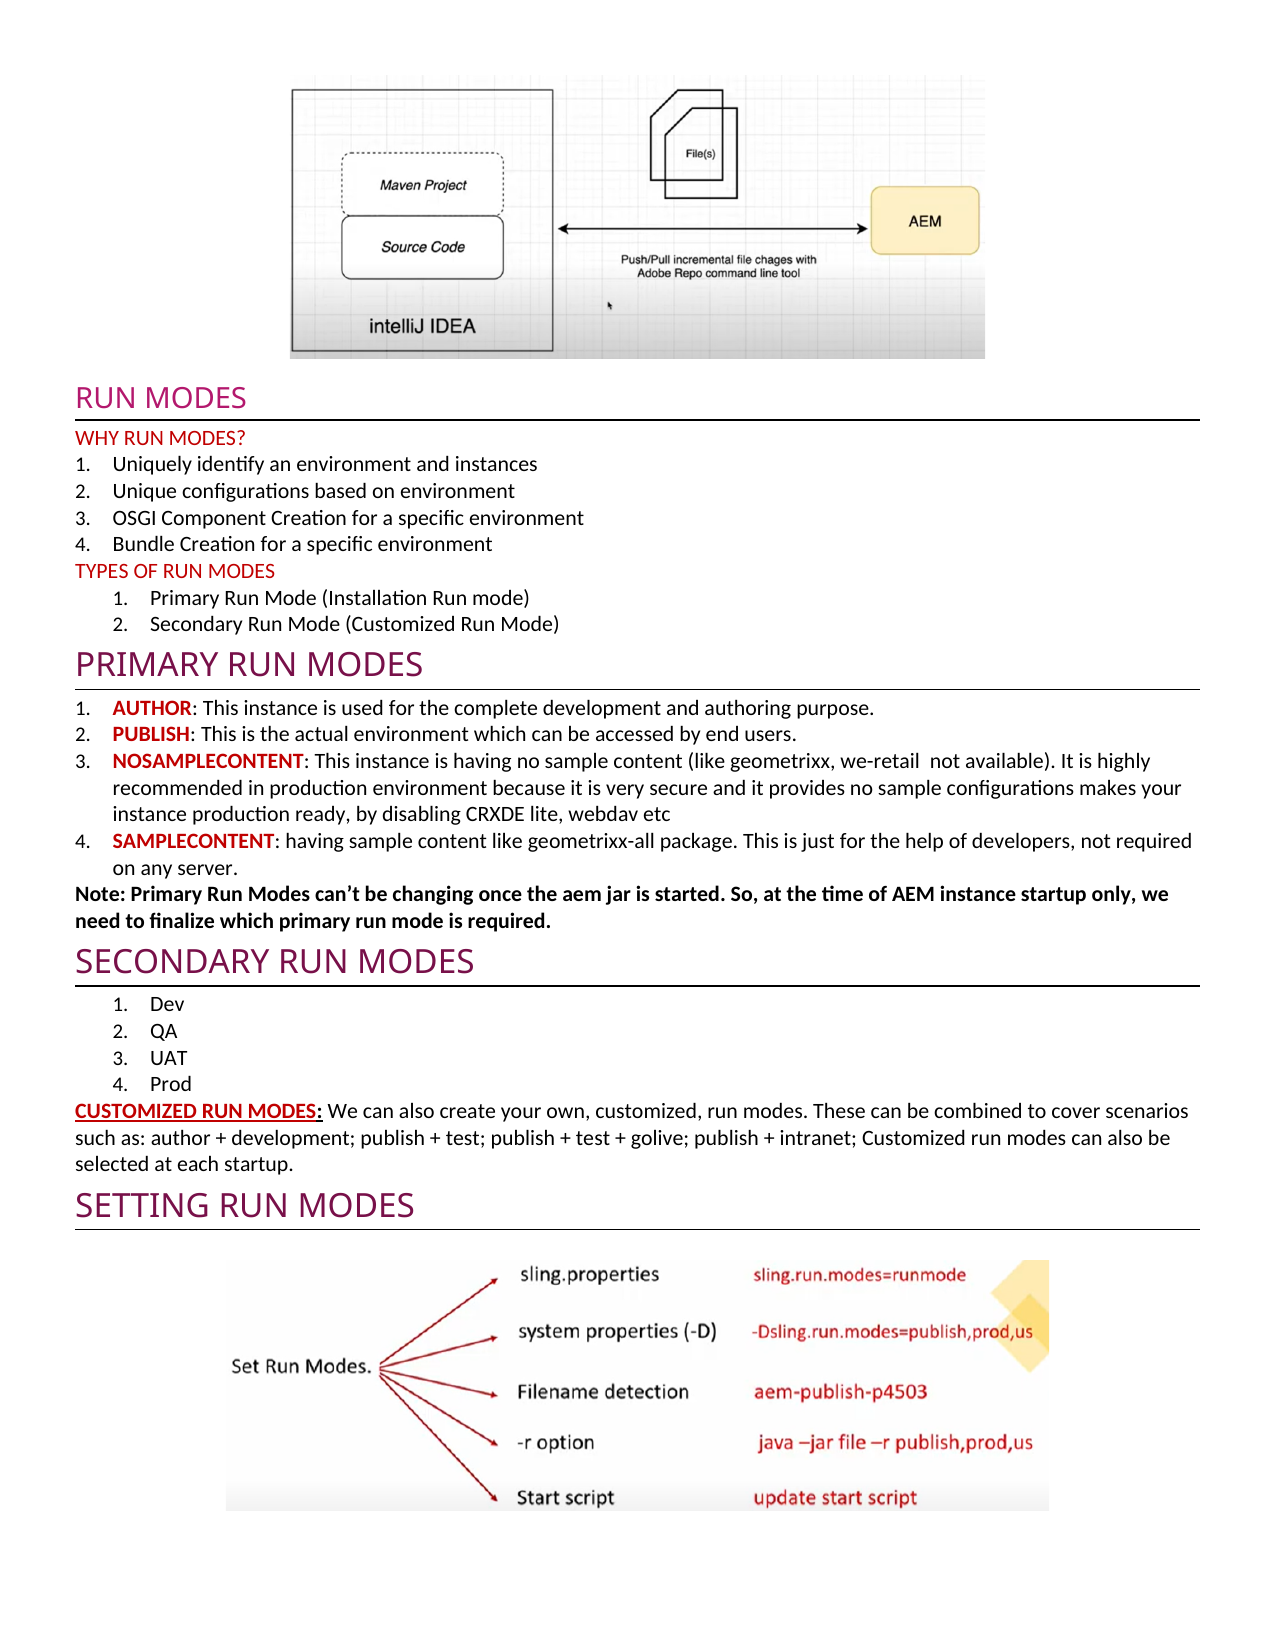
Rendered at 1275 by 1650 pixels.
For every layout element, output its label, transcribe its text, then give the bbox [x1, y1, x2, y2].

list Secondary Run Mode (Customized Run Mode) [112, 610, 1200, 637]
subtitle SETTING RUN MODES [75, 1181, 1200, 1229]
subtitle PRIMARY RUN MODES [75, 641, 1200, 689]
subtitle RUN MODES [75, 377, 1200, 419]
list NOSAMPLECONTENT: This instance is having no sample content (like geometrixx, we-retail not available). It is highly recommended in production environment because it is very secure and it provides no sample configurations makes your instance production ready, by disabling CRXDE lite, webdav etc [75, 747, 1200, 827]
subtitle SECONDARY RUN MODES [75, 938, 1200, 985]
text TYPES OF RUN MODES [75, 557, 1200, 584]
list PUBLISH: This is the actual environment which can be accessed by end users. [75, 720, 1200, 747]
list Dev [112, 991, 1200, 1017]
list Primary Run Mode (Installation Run mode) [112, 584, 1200, 610]
list QA [112, 1017, 1200, 1044]
list AUTHOR: This instance is used for the complete development and authoring purpose. [75, 694, 1200, 720]
list Unique configurations based on environment [75, 477, 1200, 504]
list SAMPLECONTENT: having sample content like geometrixx-all package. This is just for the help of developers, not required on any server. [75, 827, 1200, 880]
list Prod [112, 1071, 1200, 1097]
text CUSTOMIZED RUN MODES: We can also create your own, customized, run modes. These can be combined to cover scenarios such as: author + development; publish + test; publish + test + golive; publish + intranet; Customized run modes can also be selected at each startup. [75, 1097, 1200, 1177]
text WHY RUN MODES? [75, 424, 1200, 450]
picture [289, 75, 986, 359]
list Bundle Creation for a specific environment [75, 530, 1200, 557]
list Uniquely identify an environment and instances [75, 450, 1200, 477]
list UAT [112, 1044, 1200, 1071]
list OSGI Component Creation for a specific environment [75, 504, 1200, 530]
text Note: Primary Run Modes can’t be changing once the aem jar is started. So, at the time of AEM instance startup only, we need to finalize which primary run mode is required. [75, 880, 1200, 934]
picture [225, 1260, 1050, 1511]
